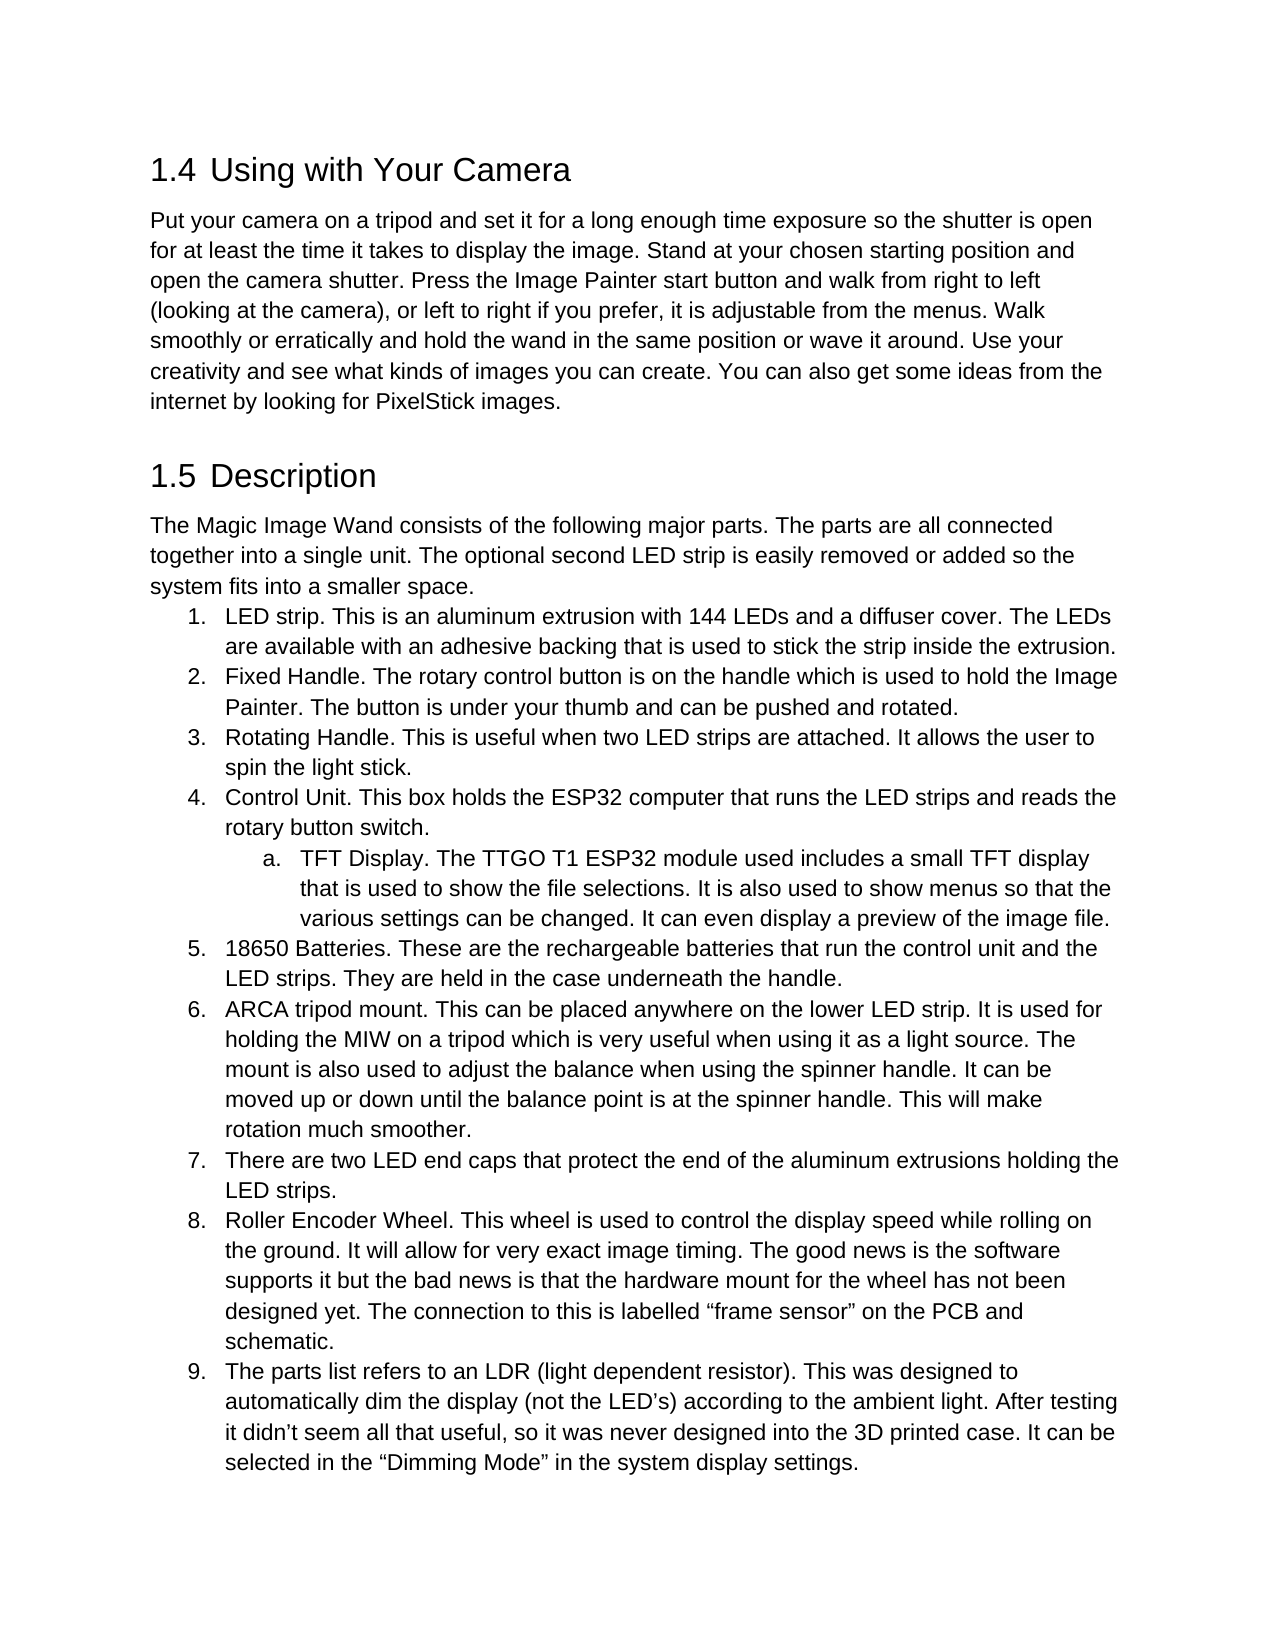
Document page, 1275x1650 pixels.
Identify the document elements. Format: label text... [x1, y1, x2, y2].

list Rotating Handle. This is useful when two LED strips are attached. It allows the user to spin the light stick. [187, 724, 1125, 780]
list There are two LED end caps that protect the end of the aluminum extrusions holding the LED strips. [187, 1147, 1125, 1203]
list The parts list refers to an LDR (light dependent resistor). This was designed to automatically dim the display (not the LED’s) according to the ambient light. After testing it didn’t seem all that useful, so it was never designed into the 3D printed case. It can be selected in the “Dimming Mode” in the system display settings. [187, 1358, 1125, 1475]
text Put your camera on a tripod and set it for a long enough time exposure so the shutter is open for at least the time it takes to display the image. Stand at your chosen starting position and open the camera shutter. Press the Image Painter start button and walk from right to left (looking at the camera), or left to right if you prefer, it is adjustable from the menus. Walk smoothly or erratically and hold the wand in the same position or wave it around. Use your creativity and see what kinds of images you can create. You can also get some ideas from the internet by looking for PixelStick images. [150, 207, 1125, 414]
list Control Unit. This box holds the ESP32 computer that runs the LED strips and reads the rotary button switch. [187, 784, 1125, 841]
list Roller Encoder Wheel. This wheel is used to control the display speed while rolling on the ground. It will allow for very exact image timing. The good news is the software supports it but the bad news is that the hardware mount for the wheel has not been designed yet. The connection to this is labelled “frame sensor” on the PCB and schematic. [187, 1207, 1125, 1354]
list Fixed Handle. The rotary control button is on the handle which is used to hold the Image Painter. The button is under your thumb and can be pushed and rotated. [187, 663, 1125, 720]
subtitle Using with Your Camera [150, 150, 1125, 188]
list ARCA tripod mount. This can be placed anywhere on the lower LED strip. It is used for holding the MIW on a tripod which is very useful when using it as a light source. The mount is also used to adjust the balance when using the spinner handle. It can be moved up or down until the balance point is at the spinner handle. This will make rotation much smoother. [187, 996, 1125, 1143]
text The Magic Image Wand consists of the following major parts. The parts are all connected together into a single unit. The optional second LED strip is easily removed or added so the system fits into a smaller space. [150, 512, 1125, 599]
list 18650 Batteries. These are the rechargeable batteries that run the control unit and the LED strips. They are held in the case underneath the handle. [187, 935, 1125, 992]
list TFT Display. The TTGO T1 ESP32 module used includes a small TFT display that is used to show the file selections. It is also used to show menus so that the various settings can be changed. It can even display a preview of the image file. [262, 844, 1125, 931]
list LED strip. This is an aluminum extrusion with 144 LEDs and a diffuser cover. The LEDs are available with an adhesive backing that is used to stick the strip inside the extrusion. [187, 603, 1125, 659]
subtitle Description [150, 456, 1125, 494]
